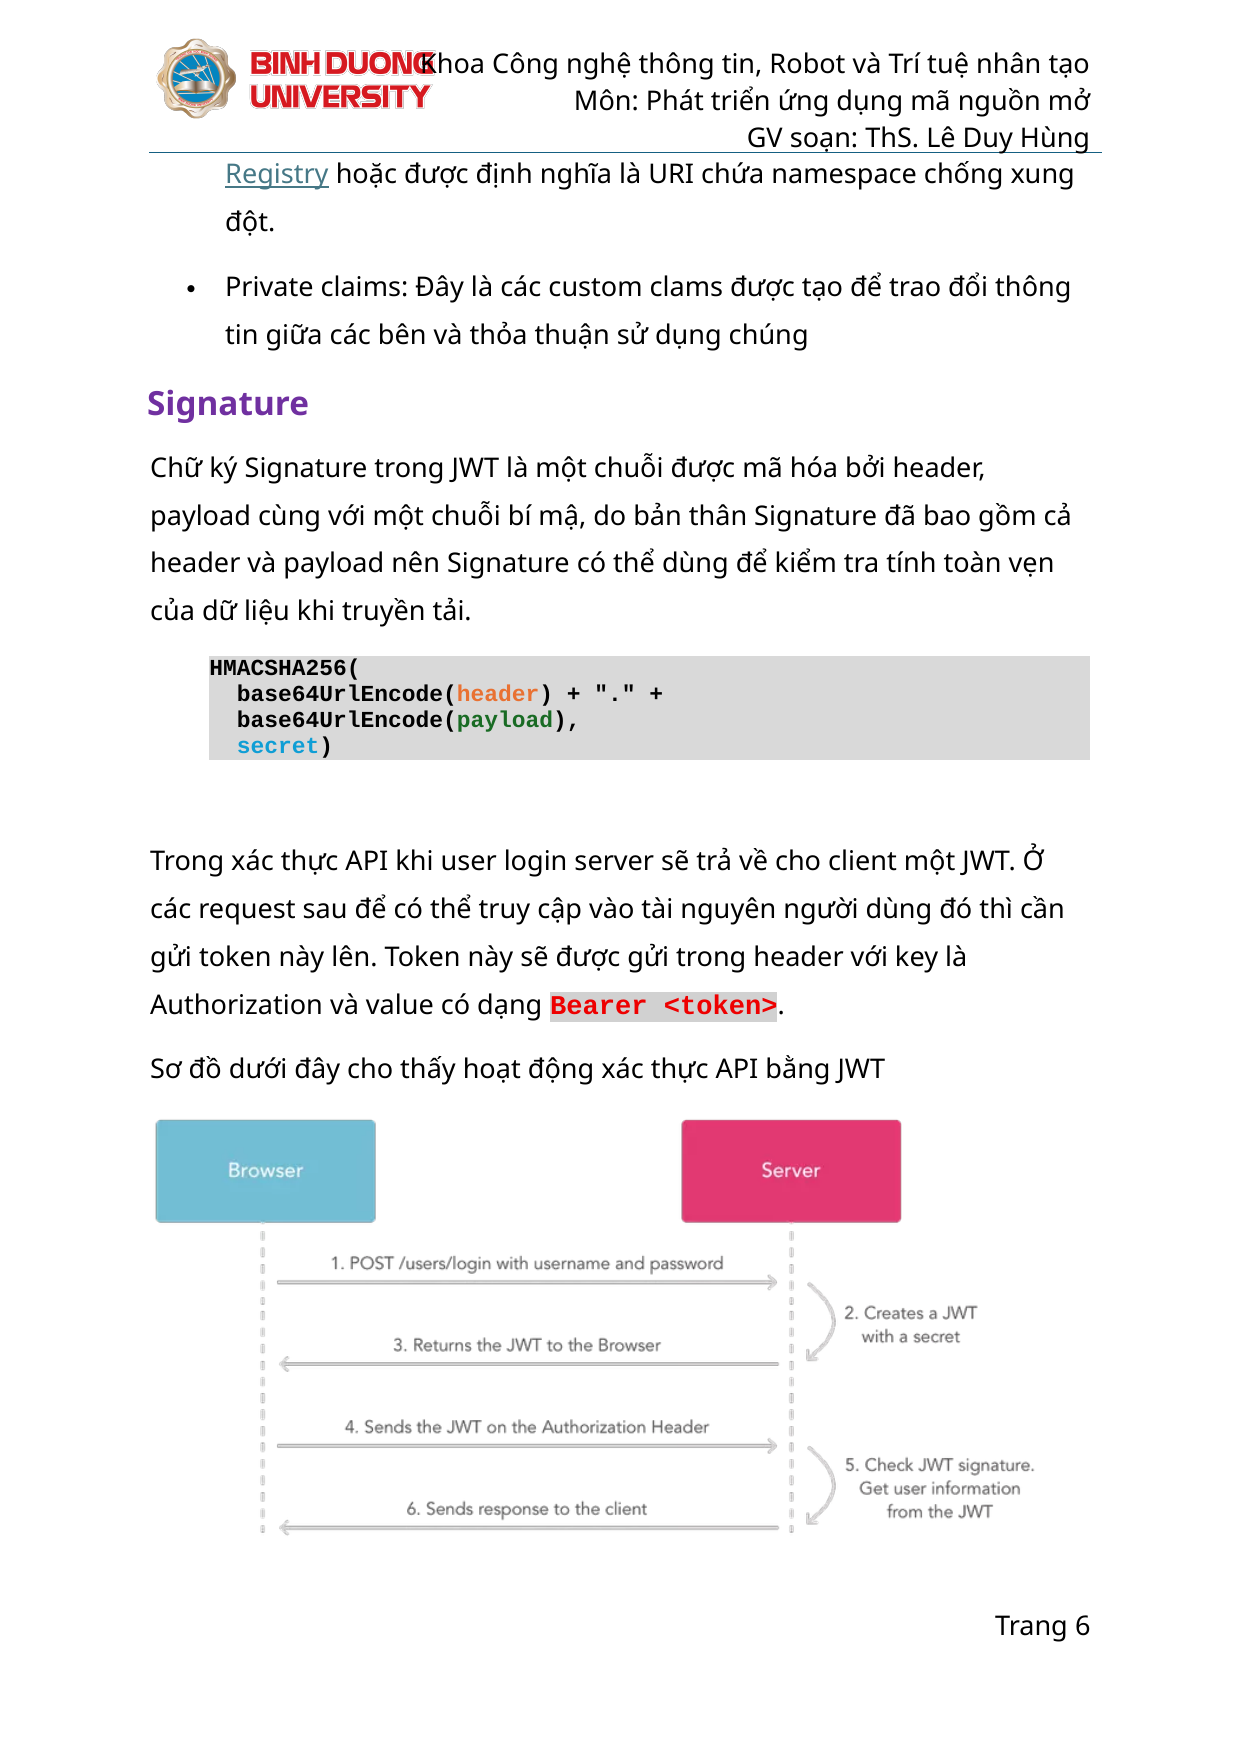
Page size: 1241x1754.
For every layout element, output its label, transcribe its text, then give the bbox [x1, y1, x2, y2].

text base64UrlEncode(header) + "." + [209, 682, 1090, 708]
picture [150, 33, 440, 123]
text Trong xác thực API khi user login server sẽ trả về cho client một JWT. Ở các request sau để có thể truy cập vào tài nguyên người dùng đó thì cần gửi token này lên. Token này sẽ được gửi trong header với key là Authorization và value có dạng Bearer <token>. [150, 841, 1090, 1022]
text base64UrlEncode(payload), [209, 708, 1090, 734]
list Private claims: Đây là các custom clams được tạo để trao đổi thông tin giữa các bên và thỏa thuận sử dụng chúng [187, 267, 1090, 352]
text Sơ đồ dưới đây cho thấy hoạt động xác thực API bằng JWT [150, 1050, 1090, 1087]
text Signature [147, 380, 1090, 425]
picture [146, 1114, 1043, 1559]
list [187, 155, 1090, 240]
text secret) [209, 734, 1090, 760]
text HMACSHA256( [209, 656, 1090, 682]
text Chữ ký Signature trong JWT là một chuỗi được mã hóa bởi header, payload cùng với một chuỗi bí mậ, do bản thân Signature đã bao gồm cả header và payload nên Signature có thể dùng để kiểm tra tính toàn vẹn của dữ liệu khi truyền tải. [150, 448, 1090, 629]
